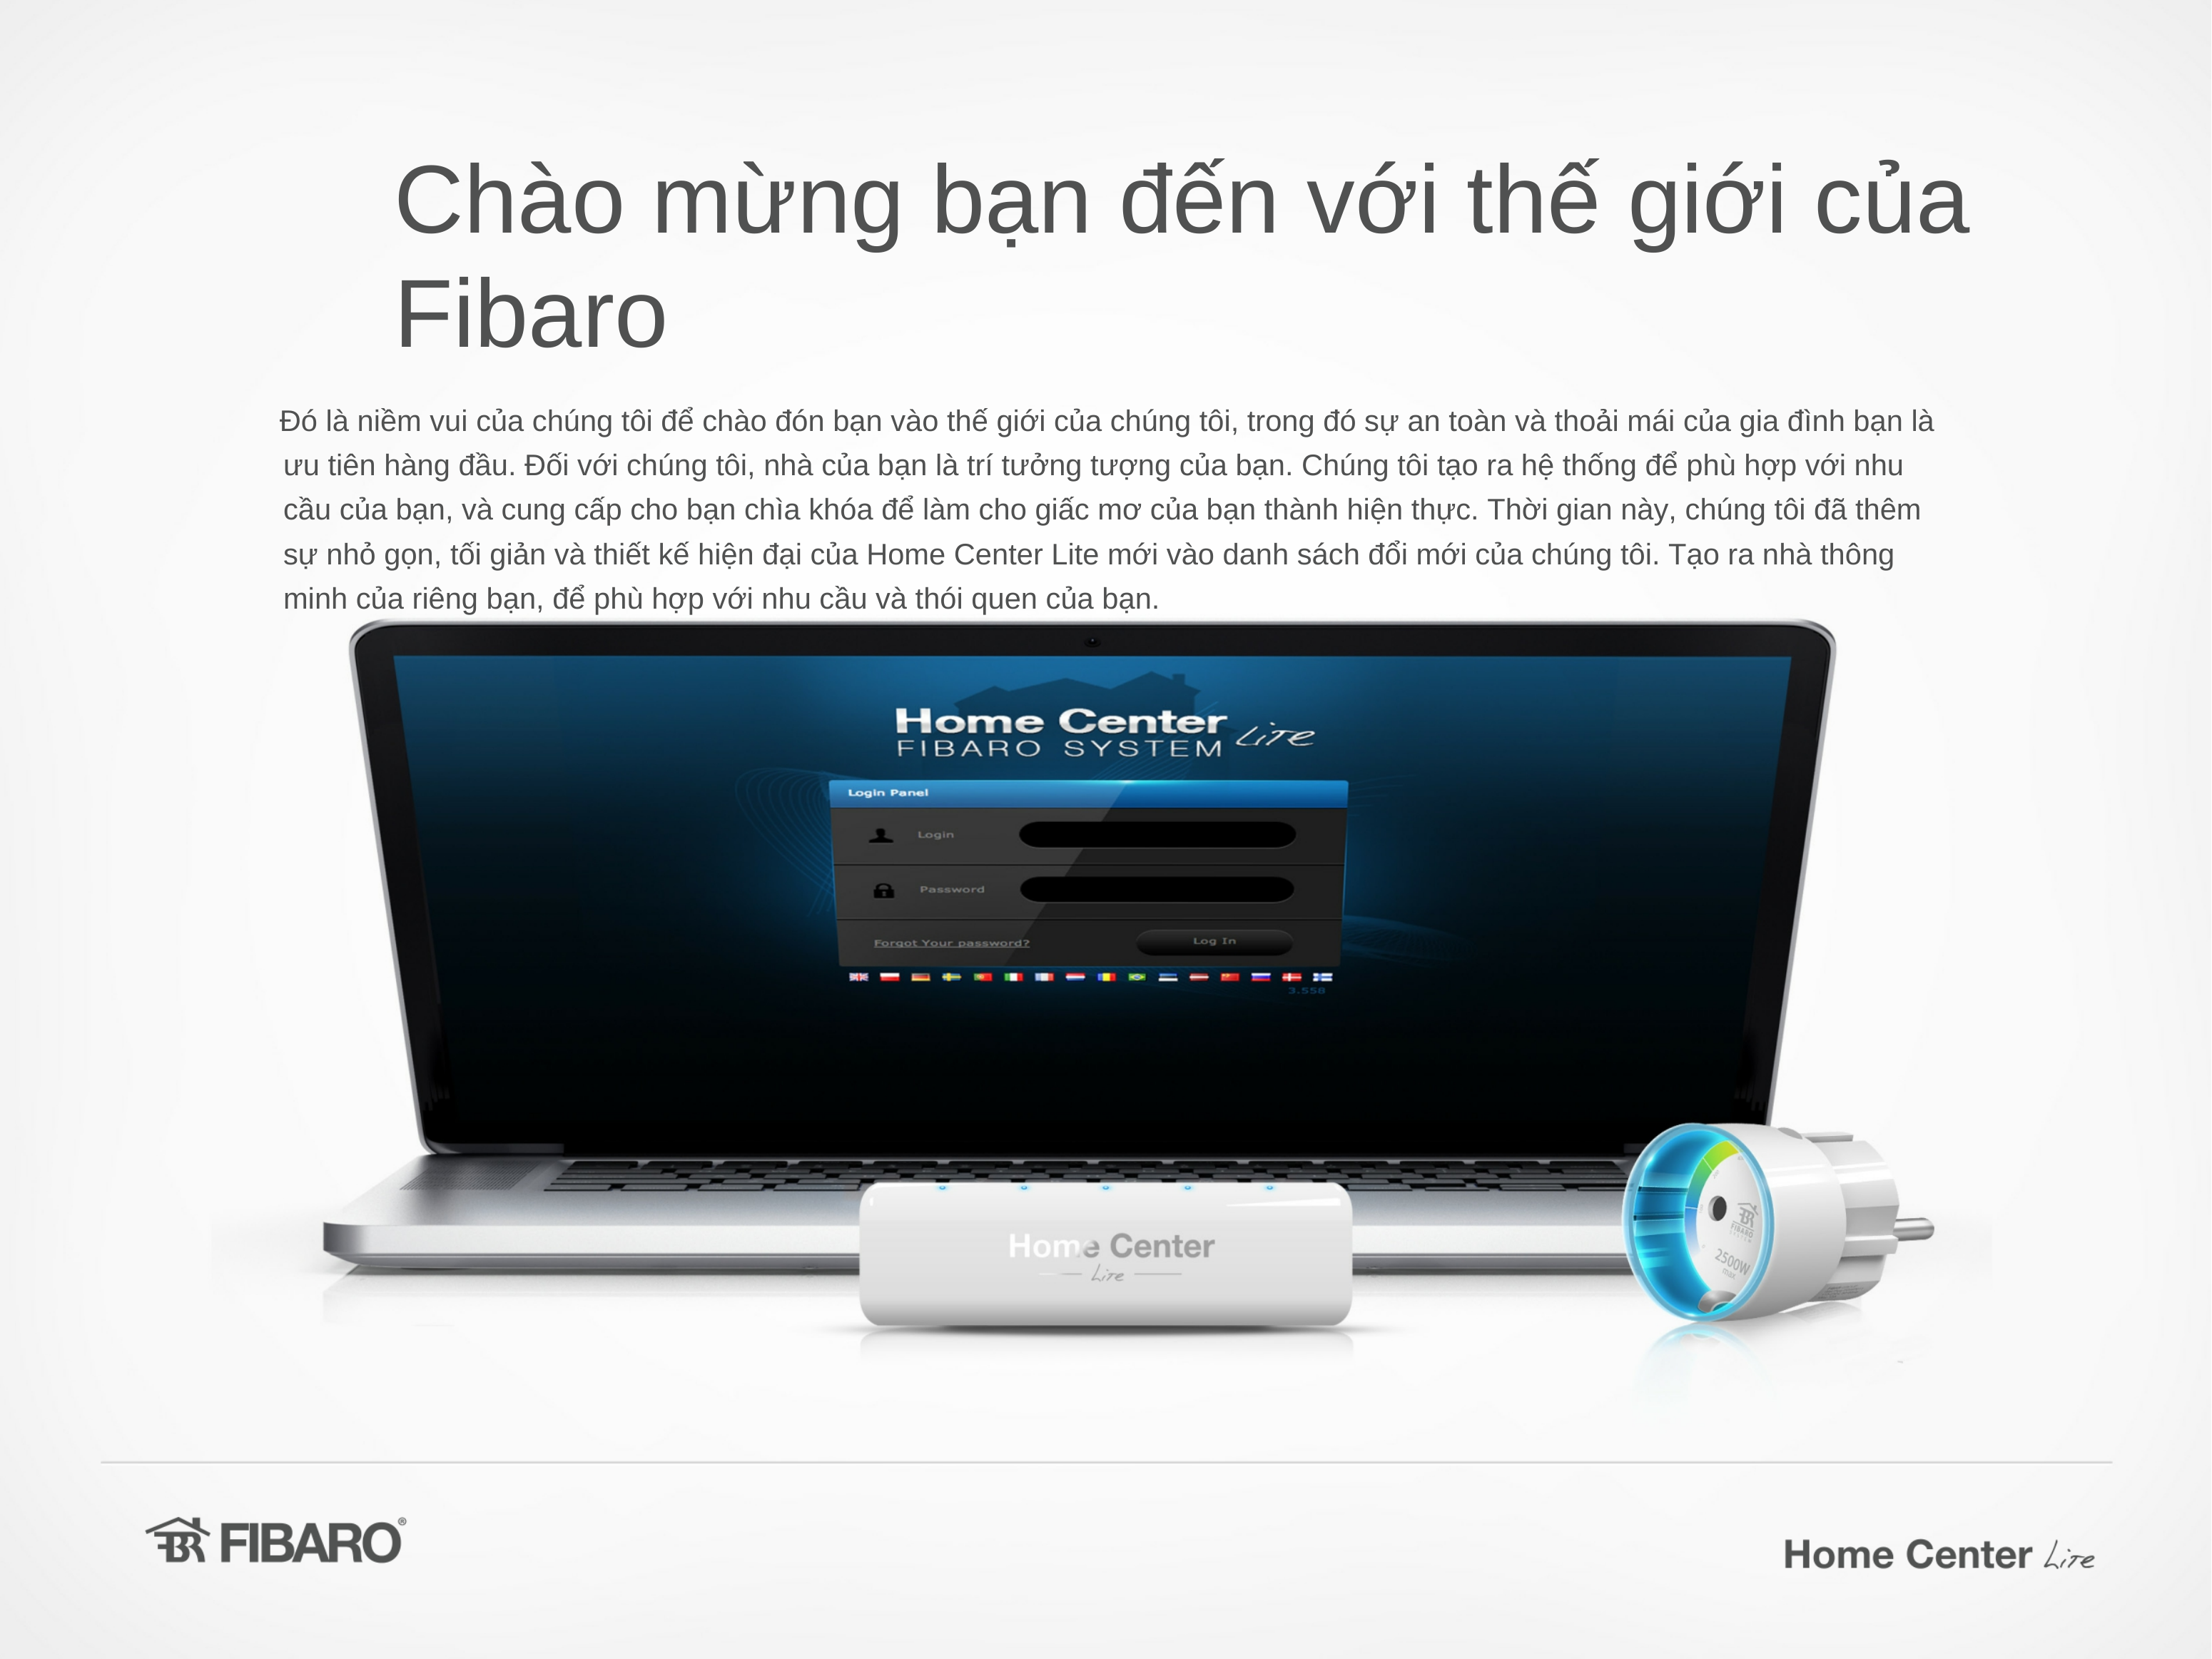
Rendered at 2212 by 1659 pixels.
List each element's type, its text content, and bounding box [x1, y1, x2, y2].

picture [0, 0, 2212, 1659]
text Đó là niềm vui của chúng tôi để chào đón bạn vào thế giới của chúng tôi, trong đó sự an toàn và thoải mái của gia đình bạn là ưu tiên hàng đầu. Đối với chúng tôi, nhà của bạn là trí tưởng tượng của bạn. Chúng tôi tạo ra hệ thống để phù hợp với nhu cầu của bạn, và cung cấp cho bạn chìa khóa để làm cho giấc mơ của bạn thành hiện thực. Thời gian này, chúng tôi đã thêm sự nhỏ gọn, tối giản và thiết kế hiện đại của Home Center Lite mới vào danh sách đổi mới của chúng tôi. Tạo ra nhà thông minh của riêng bạn, để phù hợp với nhu cầu và thói quen của bạn. [280, 403, 1940, 615]
text Chào mừng bạn đến với thế giới của Fibaro [395, 142, 2211, 367]
